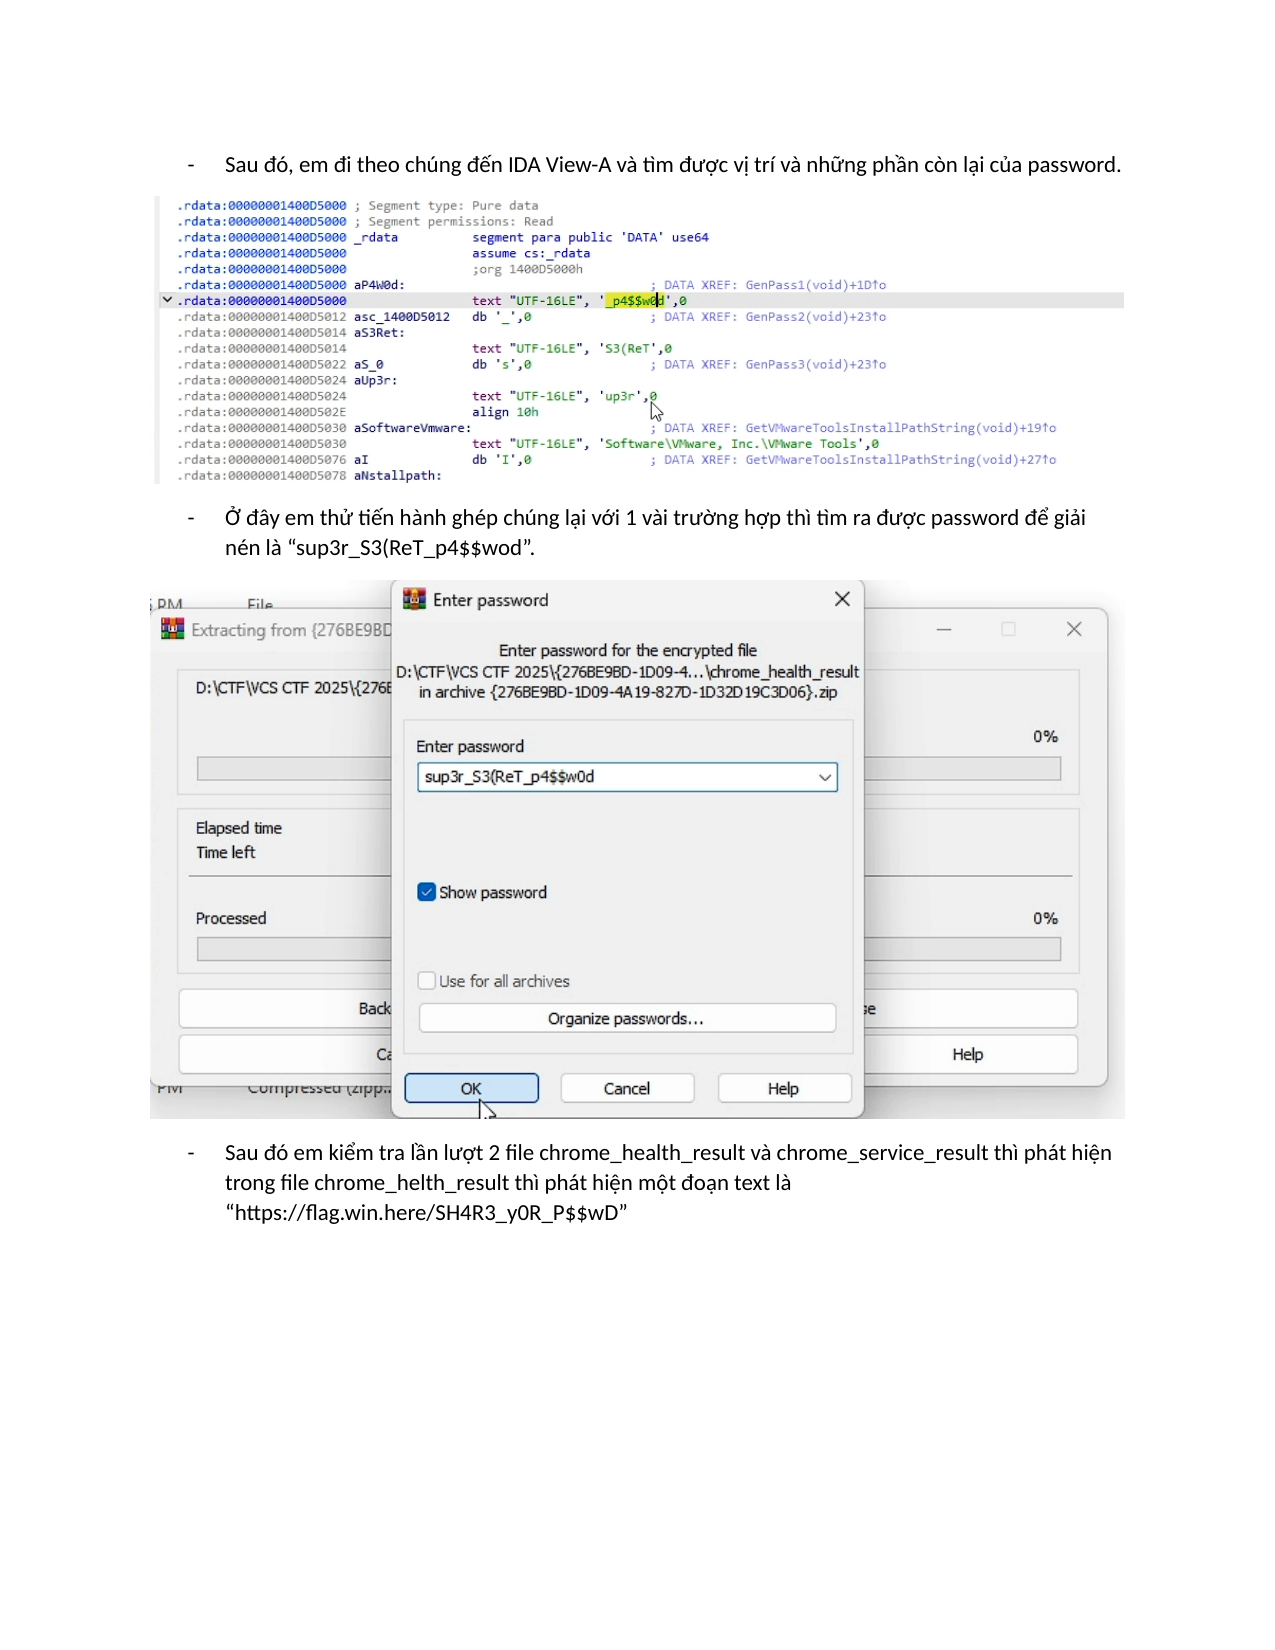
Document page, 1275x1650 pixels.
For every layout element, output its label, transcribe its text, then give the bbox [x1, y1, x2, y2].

picture [150, 196, 1124, 484]
picture [150, 580, 1125, 1119]
list Ở đây em thử tiến hành ghép chúng lại với 1 vài trường hợp thì tìm ra được password để giải nén là “sup3r_S3(ReT_p4$$wod”. [187, 503, 1125, 561]
list Sau đó em kiểm tra lần lượt 2 file chrome_health_result và chrome_service_result thì phát hiện trong file chrome_helth_result thì phát hiện một đoạn text là “https://flag.win.here/SH4R3_y0R_P$$wD” [187, 1138, 1125, 1226]
list Sau đó, em đi theo chúng đến IDA View-A và tìm được vị trí và những phần còn lại của password. [187, 150, 1125, 178]
